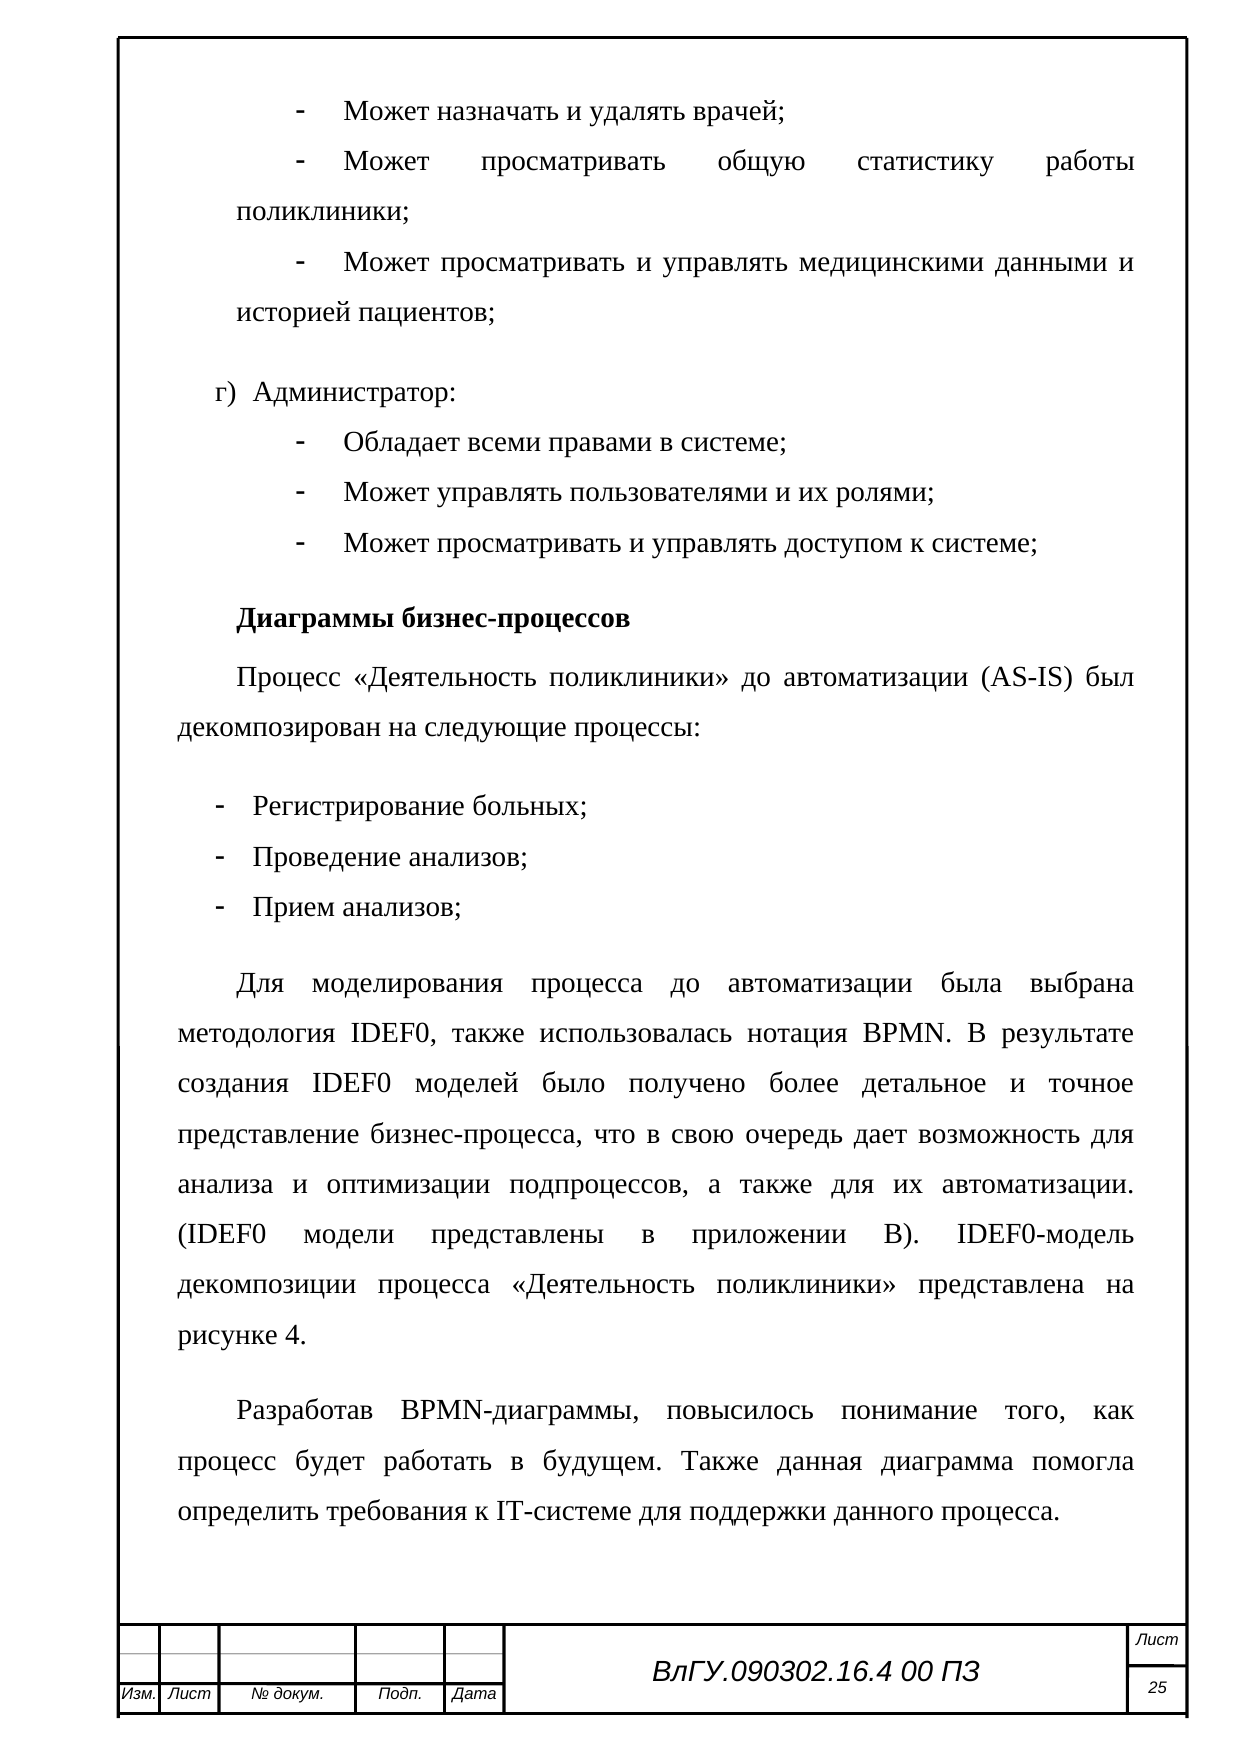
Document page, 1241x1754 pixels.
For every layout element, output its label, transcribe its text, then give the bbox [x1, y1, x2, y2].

list Обладает всеми правами в системе; [236, 424, 1135, 458]
list Может просматривать общую статистику работы поликлиники; [236, 143, 1135, 227]
text Процесс «Деятельность поликлиники» до автоматизации (AS-IS) был декомпозирован на следующие процессы: [177, 659, 1135, 743]
list Может управлять пользователями и их ролями; [236, 474, 1135, 508]
list Администратор: [215, 374, 1137, 407]
list Может просматривать и управлять медицинскими данными и историей пациентов; [236, 244, 1135, 328]
list Проведение анализов; [215, 839, 1137, 873]
list Прием анализов; [215, 889, 1137, 923]
list Регистрирование больных; [215, 788, 1137, 822]
text Разработав BPMN-диаграммы, повысилось понимание того, как процесс будет работать в будущем. Также данная диаграмма помогла определить требования к IT-системе для поддержки данного процесса. [177, 1392, 1135, 1526]
list Может просматривать и управлять доступом к системе; [236, 525, 1135, 558]
text Диаграммы бизнес-процессов [177, 600, 1194, 634]
text Для моделирования процесса до автоматизации была выбрана методология IDEF0, также использовалась нотация BPMN. В результате создания IDEF0 моделей было получено более детальное и точное представление бизнес-процесса, что в свою очередь дает возможность для анализа и оптимизации подпроцессов, а также для их автоматизации. (IDEF0 модели представлены в приложении B). IDEF0-модель декомпозиции процесса «Деятельность поликлиники» представлена на рисунке 4. [177, 965, 1135, 1351]
list Может назначать и удалять врачей; [236, 93, 1135, 126]
